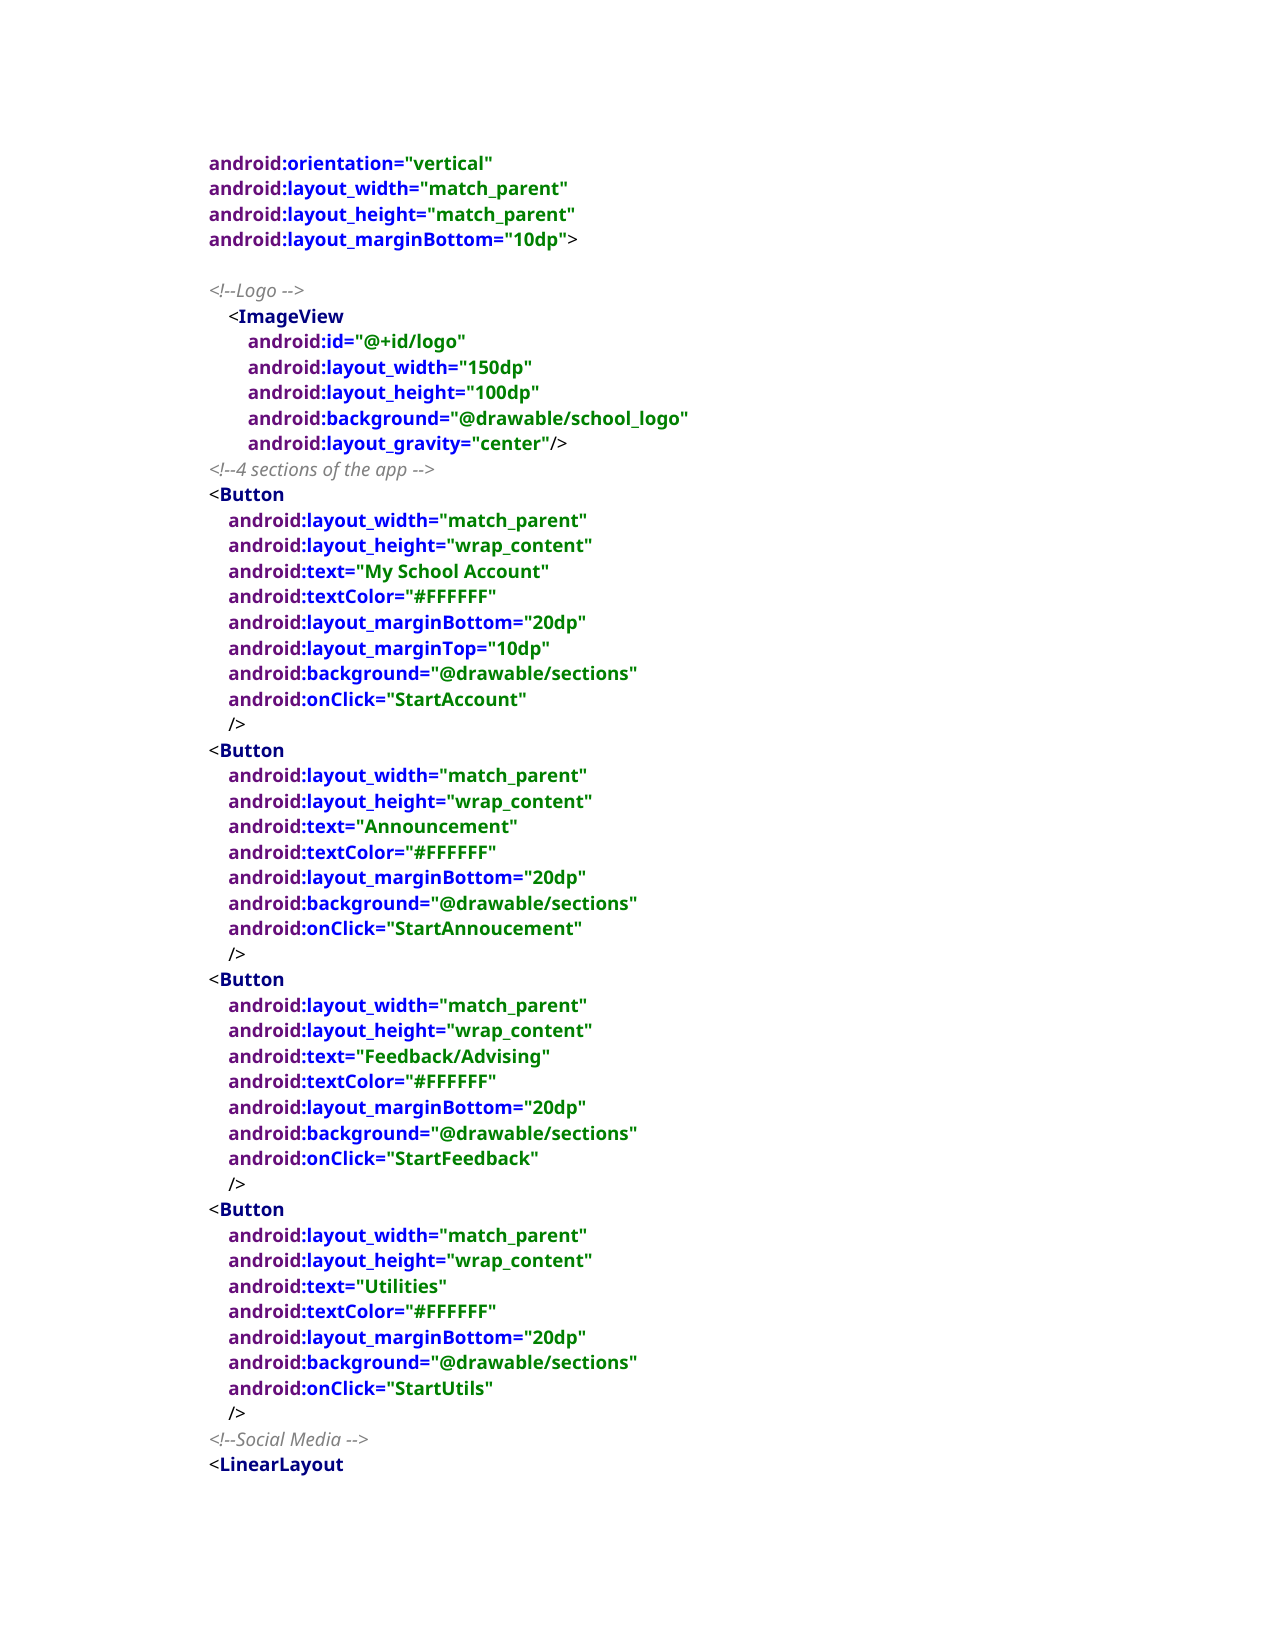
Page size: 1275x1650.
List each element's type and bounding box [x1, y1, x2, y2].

text [150, 150, 1125, 1477]
